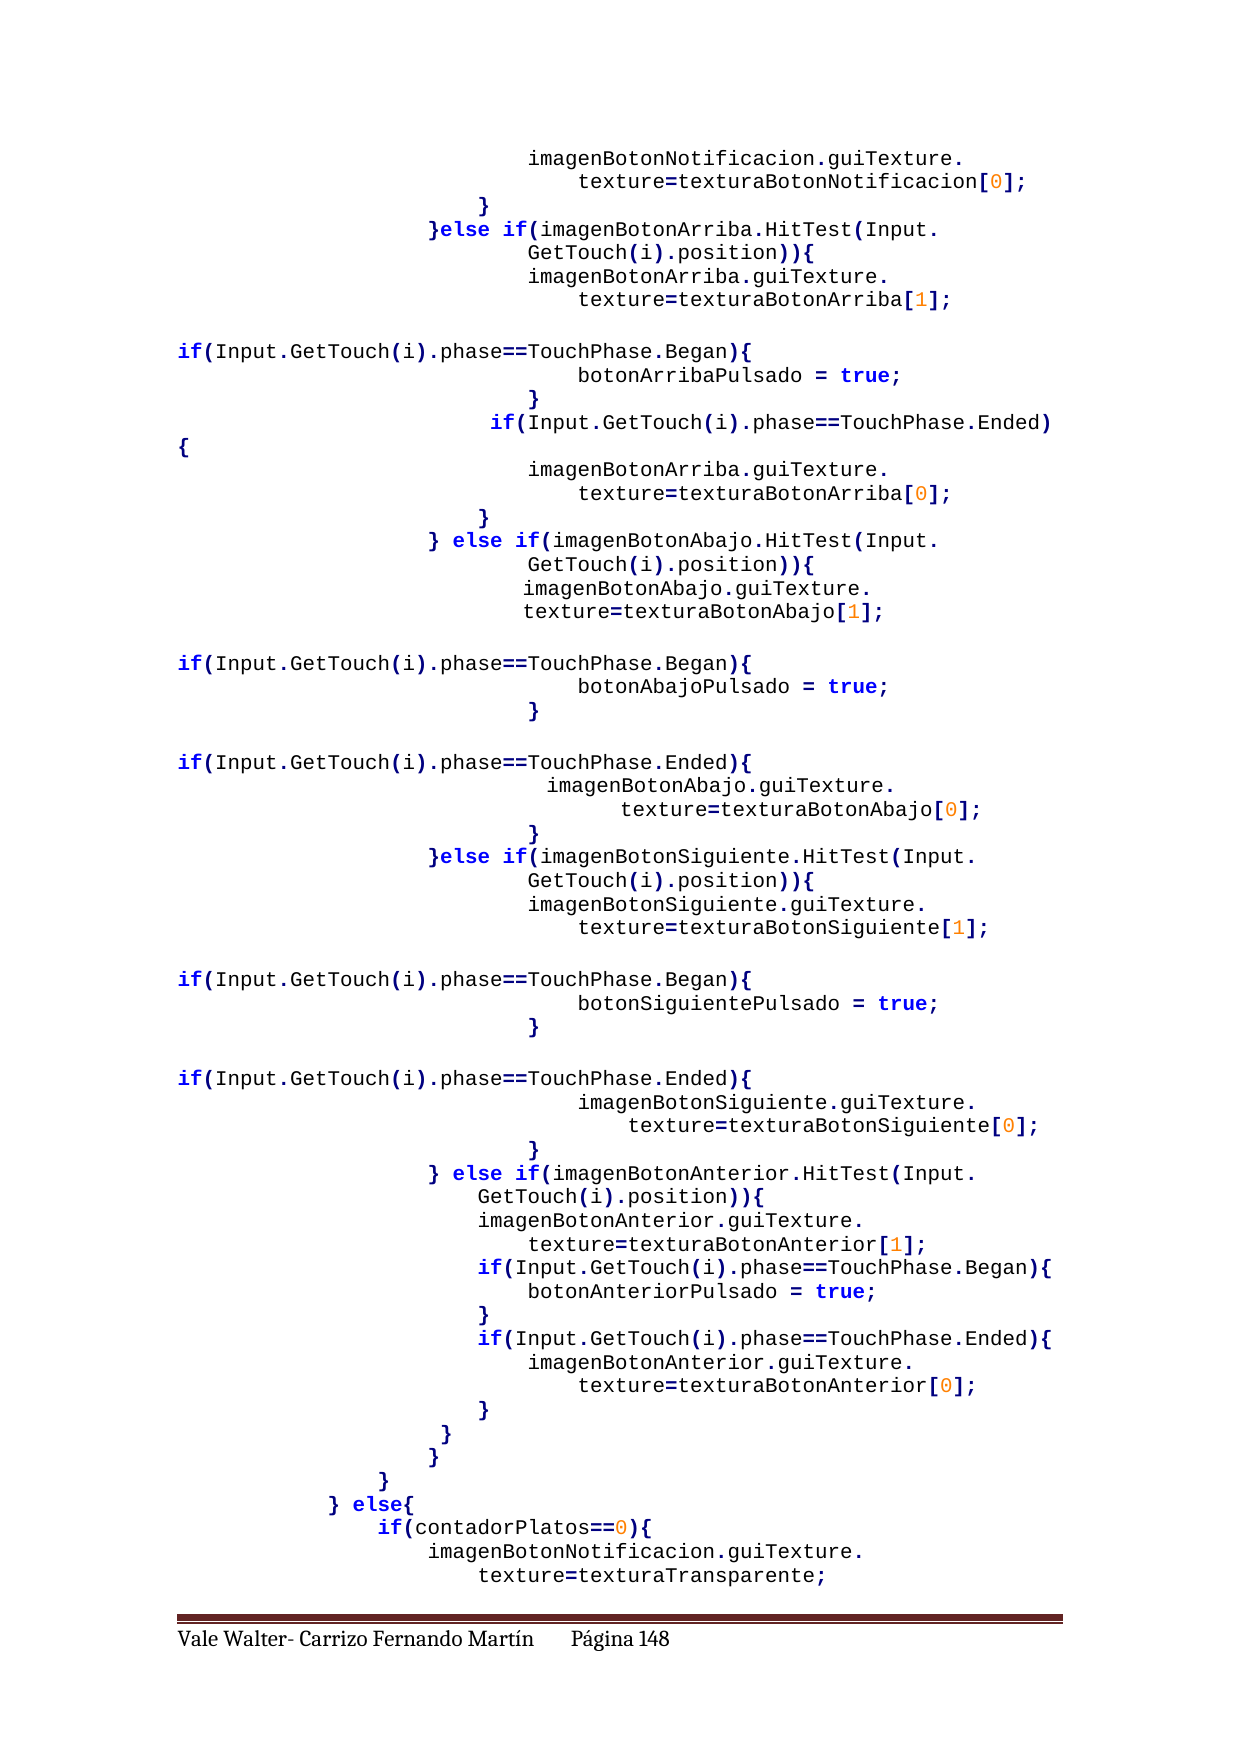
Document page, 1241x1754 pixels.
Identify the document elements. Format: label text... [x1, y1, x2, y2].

text botonAbajoPulsado = true; [177, 677, 1063, 700]
text }else if(imagenBotonArriba.HitTest(Input. [177, 218, 1063, 242]
text } [177, 1399, 1063, 1423]
text } [177, 507, 1063, 530]
text }else if(imagenBotonSiguiente.HitTest(Input. [177, 846, 1063, 870]
text texture=texturaBotonArriba[1]; [177, 289, 1063, 313]
text } [177, 388, 1063, 412]
text } [177, 700, 1063, 724]
text if(contadorPlatos==0){ [177, 1517, 1063, 1541]
text texture=texturaBotonSiguiente[0]; [177, 1115, 1063, 1139]
text texture=texturaBotonArriba[0]; [177, 483, 1063, 507]
text if(Input.GetTouch(i).phase==TouchPhase.Ended){ [177, 412, 1063, 459]
text botonArribaPulsado = true; [177, 365, 1063, 388]
text if(Input.GetTouch(i).phase==TouchPhase.Began){ [177, 313, 1063, 365]
text } [177, 1304, 1063, 1328]
text imagenBotonSiguiente.guiTexture. [177, 1092, 1063, 1115]
text if(Input.GetTouch(i).phase==TouchPhase.Began){ [177, 941, 1063, 993]
text } [177, 1446, 1063, 1470]
text texture=texturaBotonAbajo[1]; [472, 601, 1063, 625]
text texture=texturaTransparente; [177, 1564, 1063, 1588]
text imagenBotonArriba.guiTexture. [177, 266, 1063, 289]
text imagenBotonArriba.guiTexture. [177, 459, 1063, 483]
text texture=texturaBotonAnterior[1]; [177, 1233, 1063, 1257]
text if(Input.GetTouch(i).phase==TouchPhase.Ended){ [177, 1328, 1063, 1352]
text } [177, 1470, 1063, 1494]
text GetTouch(i).position)){ [177, 242, 1063, 266]
text texture=texturaBotonAnterior[0]; [177, 1375, 1063, 1399]
text texture=texturaBotonAbajo[0]; [546, 799, 1063, 823]
text } [177, 1016, 1063, 1040]
text GetTouch(i).position)){ [177, 870, 1063, 894]
text imagenBotonAnterior.guiTexture. [177, 1210, 1063, 1233]
text } [177, 195, 1063, 218]
text texture=texturaBotonNotificacion[0]; [177, 171, 1063, 195]
text } [177, 1139, 1063, 1163]
text } else if(imagenBotonAnterior.HitTest(Input. [177, 1163, 1063, 1186]
text imagenBotonAbajo.guiTexture. [177, 776, 1063, 799]
text } [177, 1423, 1063, 1446]
text botonSiguientePulsado = true; [177, 993, 1063, 1016]
text } else if(imagenBotonAbajo.HitTest(Input. [177, 530, 1063, 554]
text GetTouch(i).position)){ [177, 554, 1063, 578]
text imagenBotonNotificacion.guiTexture. [177, 1541, 1063, 1564]
text if(Input.GetTouch(i).phase==TouchPhase.Ended){ [177, 724, 1063, 776]
text texture=texturaBotonSiguiente[1]; [177, 917, 1063, 941]
text if(Input.GetTouch(i).phase==TouchPhase.Began){ [177, 1257, 1063, 1281]
text } else{ [177, 1494, 1063, 1517]
text imagenBotonAnterior.guiTexture. [177, 1352, 1063, 1375]
text imagenBotonNotificacion.guiTexture. [177, 148, 1063, 171]
text imagenBotonAbajo.guiTexture. [177, 578, 1063, 601]
text botonAnteriorPulsado = true; [177, 1281, 1063, 1304]
text } [177, 823, 1063, 846]
text GetTouch(i).position)){ [177, 1186, 1063, 1210]
text if(Input.GetTouch(i).phase==TouchPhase.Began){ [177, 625, 1063, 677]
text if(Input.GetTouch(i).phase==TouchPhase.Ended){ [177, 1040, 1063, 1092]
text imagenBotonSiguiente.guiTexture. [177, 894, 1063, 917]
